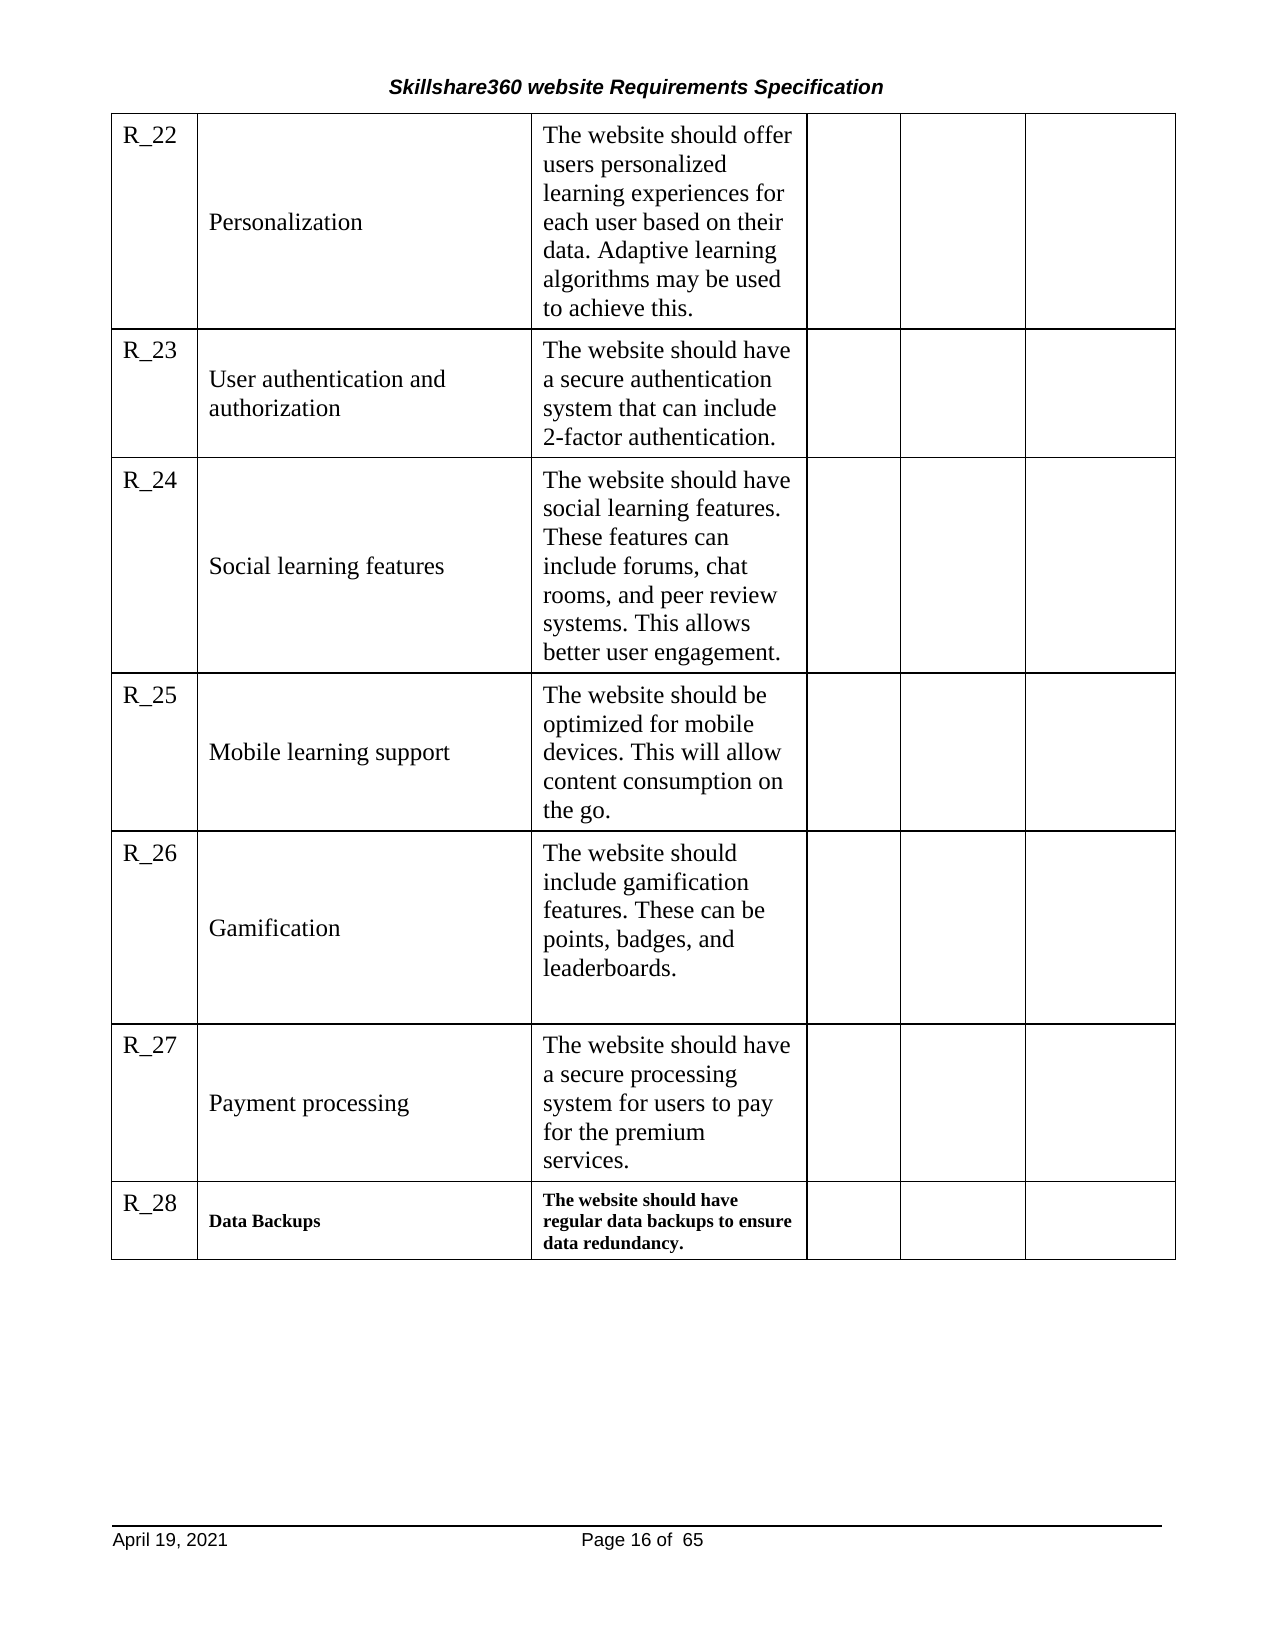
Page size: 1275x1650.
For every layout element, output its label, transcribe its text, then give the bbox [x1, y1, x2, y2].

table_cell R_26 [112, 832, 197, 1023]
table_cell [1026, 832, 1175, 1023]
table_cell [808, 330, 900, 457]
table_cell The website should have a secure processing system for users to pay for the premium services. [532, 1025, 806, 1181]
table_cell [808, 458, 900, 672]
table_cell [808, 1182, 900, 1259]
table_cell [1026, 330, 1175, 457]
table_cell [901, 1025, 1025, 1181]
table_cell [1026, 458, 1175, 672]
table_cell User authentication and authorization [198, 330, 531, 457]
table_cell [1026, 1182, 1175, 1259]
table_cell [1026, 674, 1175, 830]
table_cell The website should include gamification features. These can be points, badges, and leaderboards. [532, 832, 806, 1023]
table_cell [1026, 1025, 1175, 1181]
table_cell R_23 [112, 330, 197, 457]
table_cell R_25 [112, 674, 197, 830]
table_cell [901, 458, 1025, 672]
table_cell [808, 114, 900, 328]
table_cell [901, 832, 1025, 1023]
table_cell Gamification [198, 832, 531, 1023]
table_cell The website should be optimized for mobile devices. This will allow content consumption on the go. [532, 674, 806, 830]
table_cell [808, 832, 900, 1023]
table_cell R_28 [112, 1182, 197, 1259]
table_cell Payment processing [198, 1025, 531, 1181]
table_cell [901, 330, 1025, 457]
table_cell The website should offer users personalized learning experiences for each user based on their data. Adaptive learning algorithms may be used to achieve this. [532, 114, 806, 328]
table_cell [808, 1025, 900, 1181]
table_cell [808, 674, 900, 830]
table_cell R_24 [112, 458, 197, 672]
table_cell The website should have regular data backups to ensure data redundancy. [532, 1182, 806, 1259]
table_cell The website should have a secure authentication system that can include 2-factor authentication. [532, 330, 806, 457]
table_cell R_27 [112, 1025, 197, 1181]
table_cell [901, 1182, 1025, 1259]
table_cell R_22 [112, 114, 197, 328]
table_cell Mobile learning support [198, 674, 531, 830]
table_cell Personalization [198, 114, 531, 328]
table_cell [901, 674, 1025, 830]
table_cell [1026, 114, 1175, 328]
table_cell The website should have social learning features. These features can include forums, chat rooms, and peer review systems. This allows better user engagement. [532, 458, 806, 672]
table_cell Data Backups [198, 1182, 531, 1259]
table_cell Social learning features [198, 458, 531, 672]
table_cell [901, 114, 1025, 328]
